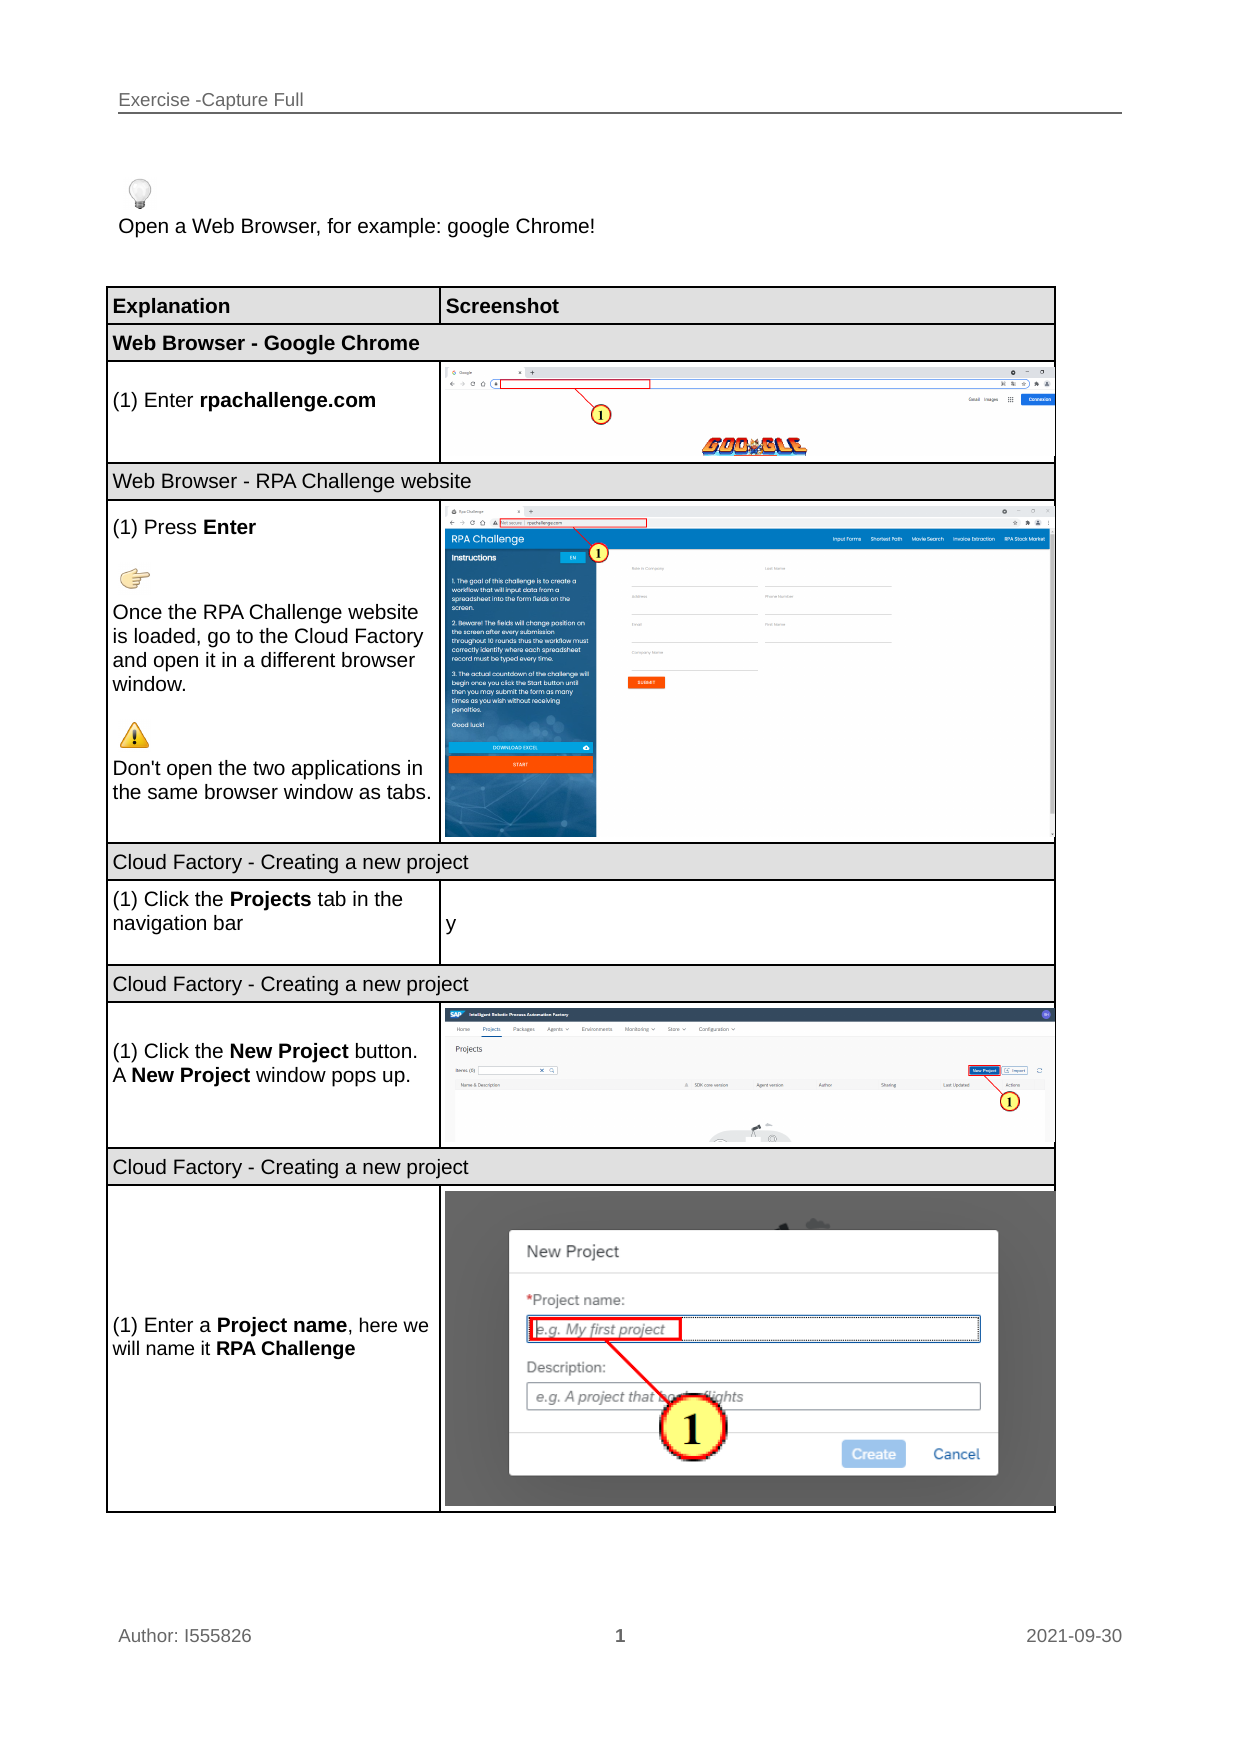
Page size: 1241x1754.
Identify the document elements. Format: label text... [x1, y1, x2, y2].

picture [445, 1191, 1056, 1506]
table_cell (1) Enter rpachallenge.com [108, 362, 439, 462]
table_cell Cloud Factory - Creating a new project [108, 844, 1054, 879]
table_cell [441, 362, 1054, 462]
table_cell [441, 1186, 1054, 1511]
table_cell (1) Enter a Project name, here we will name it RPA Challenge [108, 1186, 439, 1511]
picture [123, 177, 157, 210]
table_cell Cloud Factory - Creating a new project [108, 1149, 1054, 1184]
picture [445, 367, 1055, 456]
table_cell (1) Press Enter Once the RPA Challenge website is loaded, go to the Cloud Factory and open it in a different browser window. Don't open the two applications in the same browser window as tabs. [108, 501, 439, 842]
table_cell Web Browser - Google Chrome [108, 325, 1054, 360]
table_cell Web Browser - RPA Challenge website [108, 464, 1054, 499]
picture [118, 562, 151, 595]
table_cell [441, 501, 1054, 842]
table_cell y [441, 881, 1054, 964]
picture [118, 719, 151, 752]
text Open a Web Browser, for example: google Chrome! [118, 214, 1122, 238]
table_cell Cloud Factory - Creating a new project [108, 966, 1054, 1001]
table_cell (1) Click the Projects tab in the navigation bar [108, 881, 439, 964]
table_header Explanation [108, 288, 439, 323]
table_header Screenshot [441, 288, 1054, 323]
picture [445, 506, 1055, 837]
table_cell (1) Click the New Project button. A New Project window pops up. [108, 1003, 439, 1147]
table_cell [441, 1003, 1054, 1147]
picture [445, 1008, 1055, 1142]
